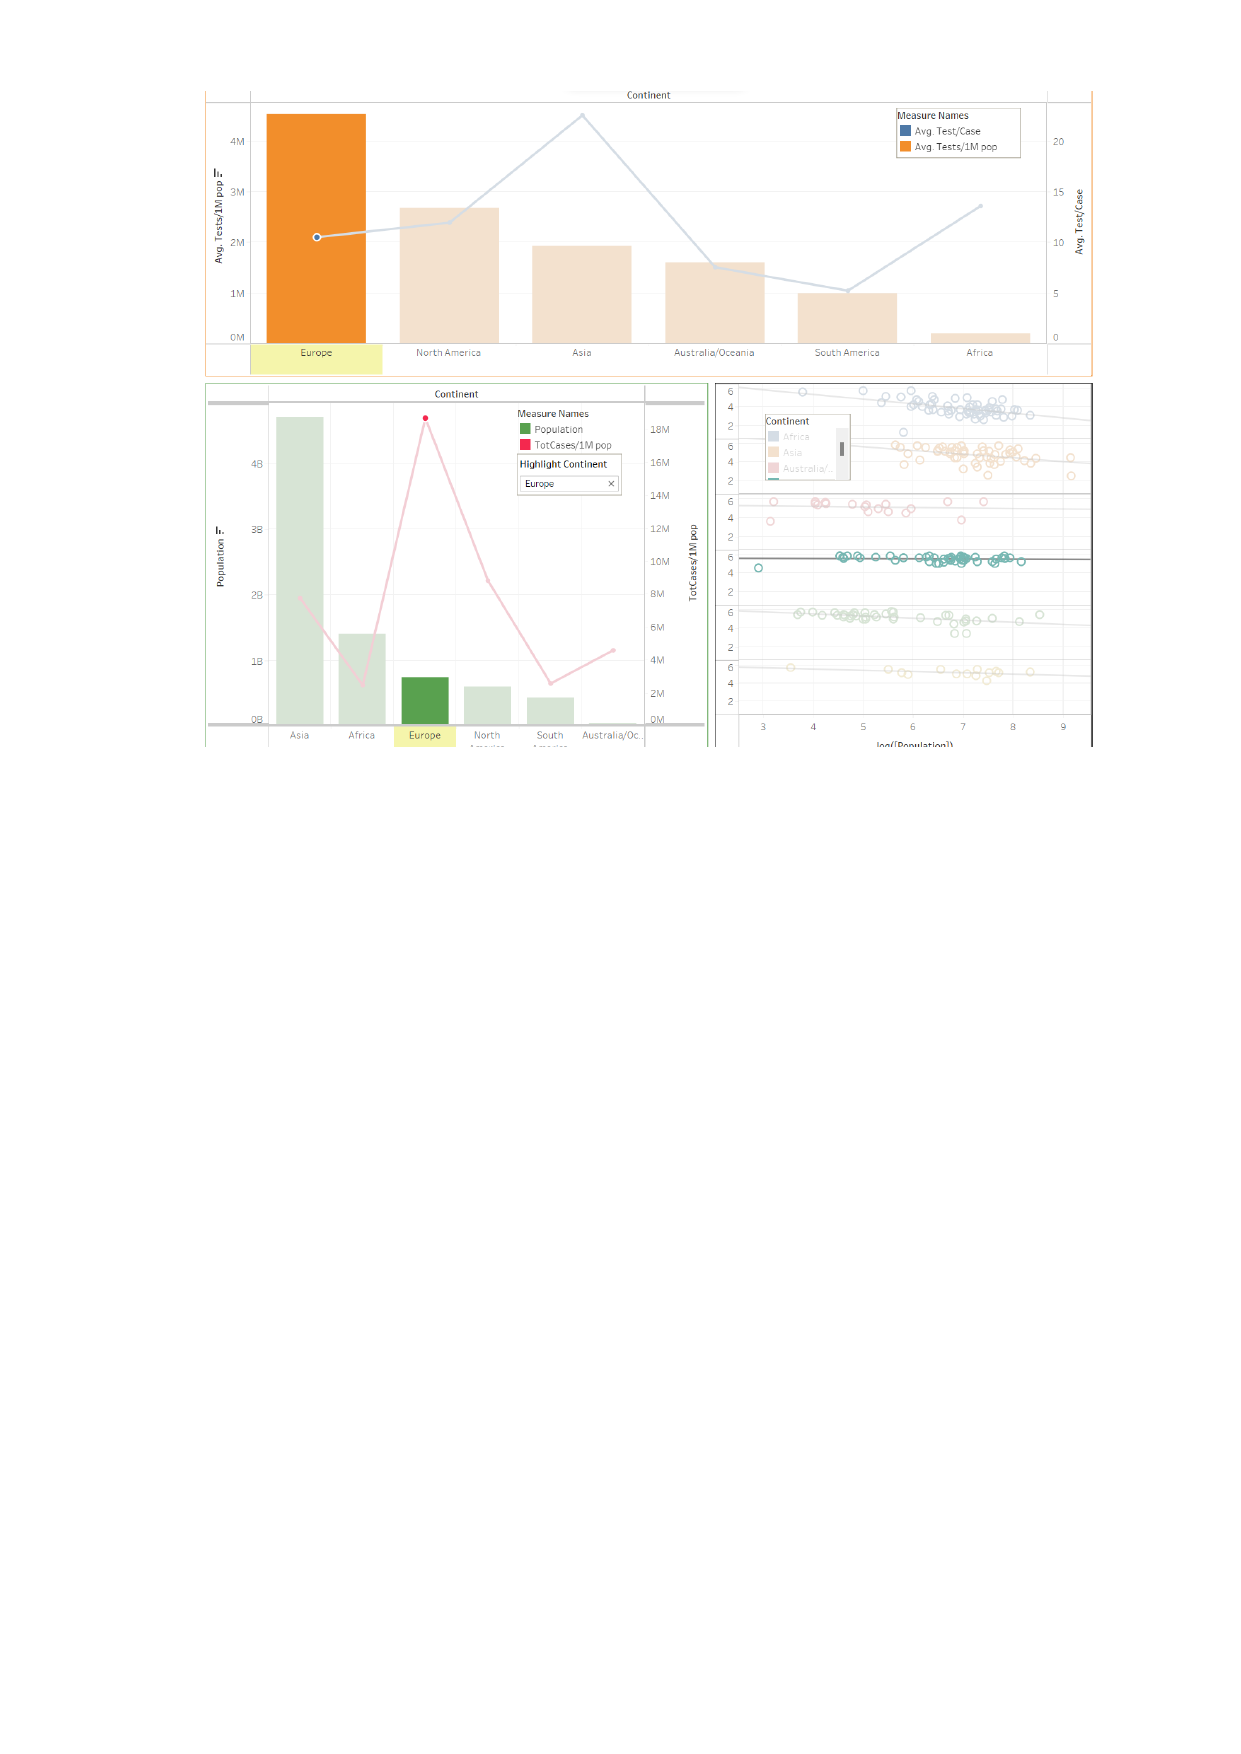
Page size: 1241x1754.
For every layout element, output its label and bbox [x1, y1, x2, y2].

picture [200, 91, 1097, 747]
